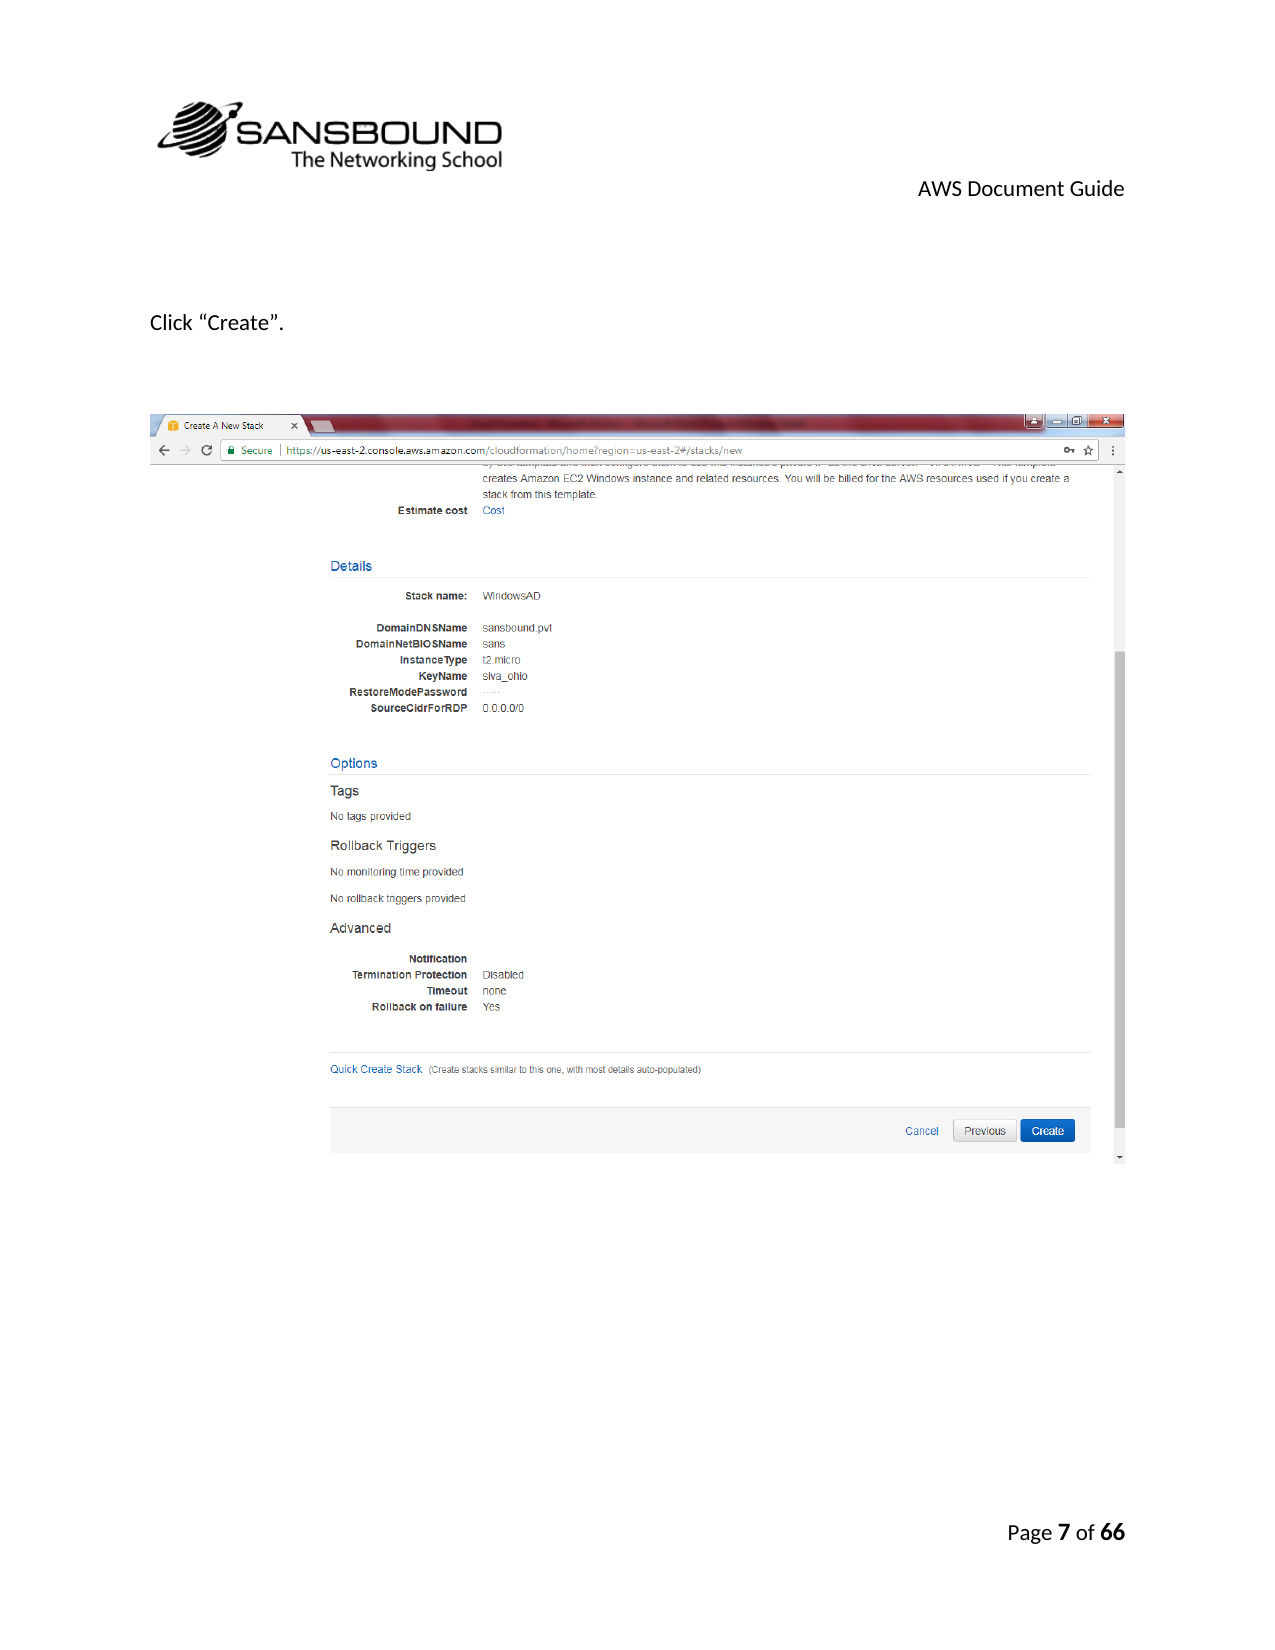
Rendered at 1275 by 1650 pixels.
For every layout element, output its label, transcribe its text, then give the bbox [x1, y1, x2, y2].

text Click “Create”. [150, 308, 1125, 336]
picture [150, 75, 514, 197]
picture [150, 414, 1125, 1164]
